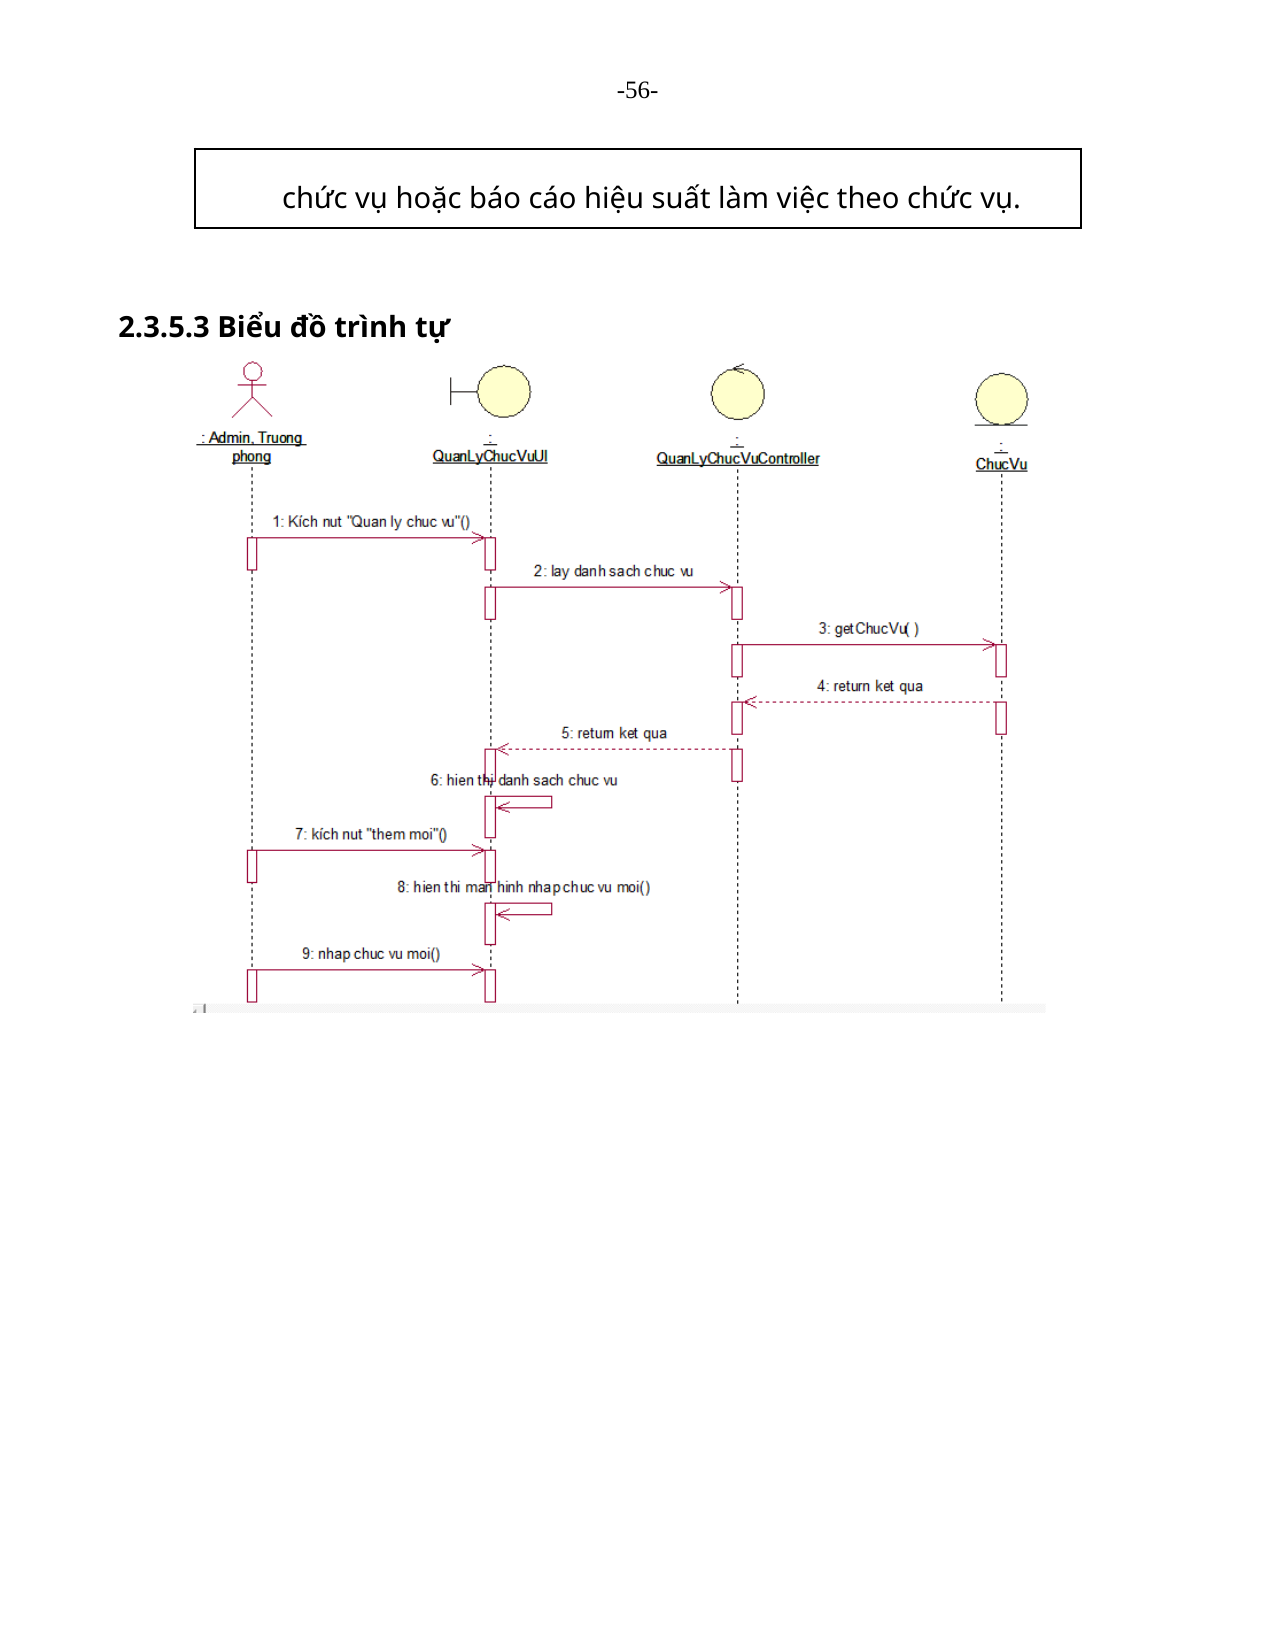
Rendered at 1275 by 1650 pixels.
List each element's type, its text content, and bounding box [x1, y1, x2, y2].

picture [193, 358, 1046, 1013]
subtitle 2.3.5.3 Biểu đồ trình tự [118, 306, 1157, 346]
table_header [196, 150, 1080, 227]
